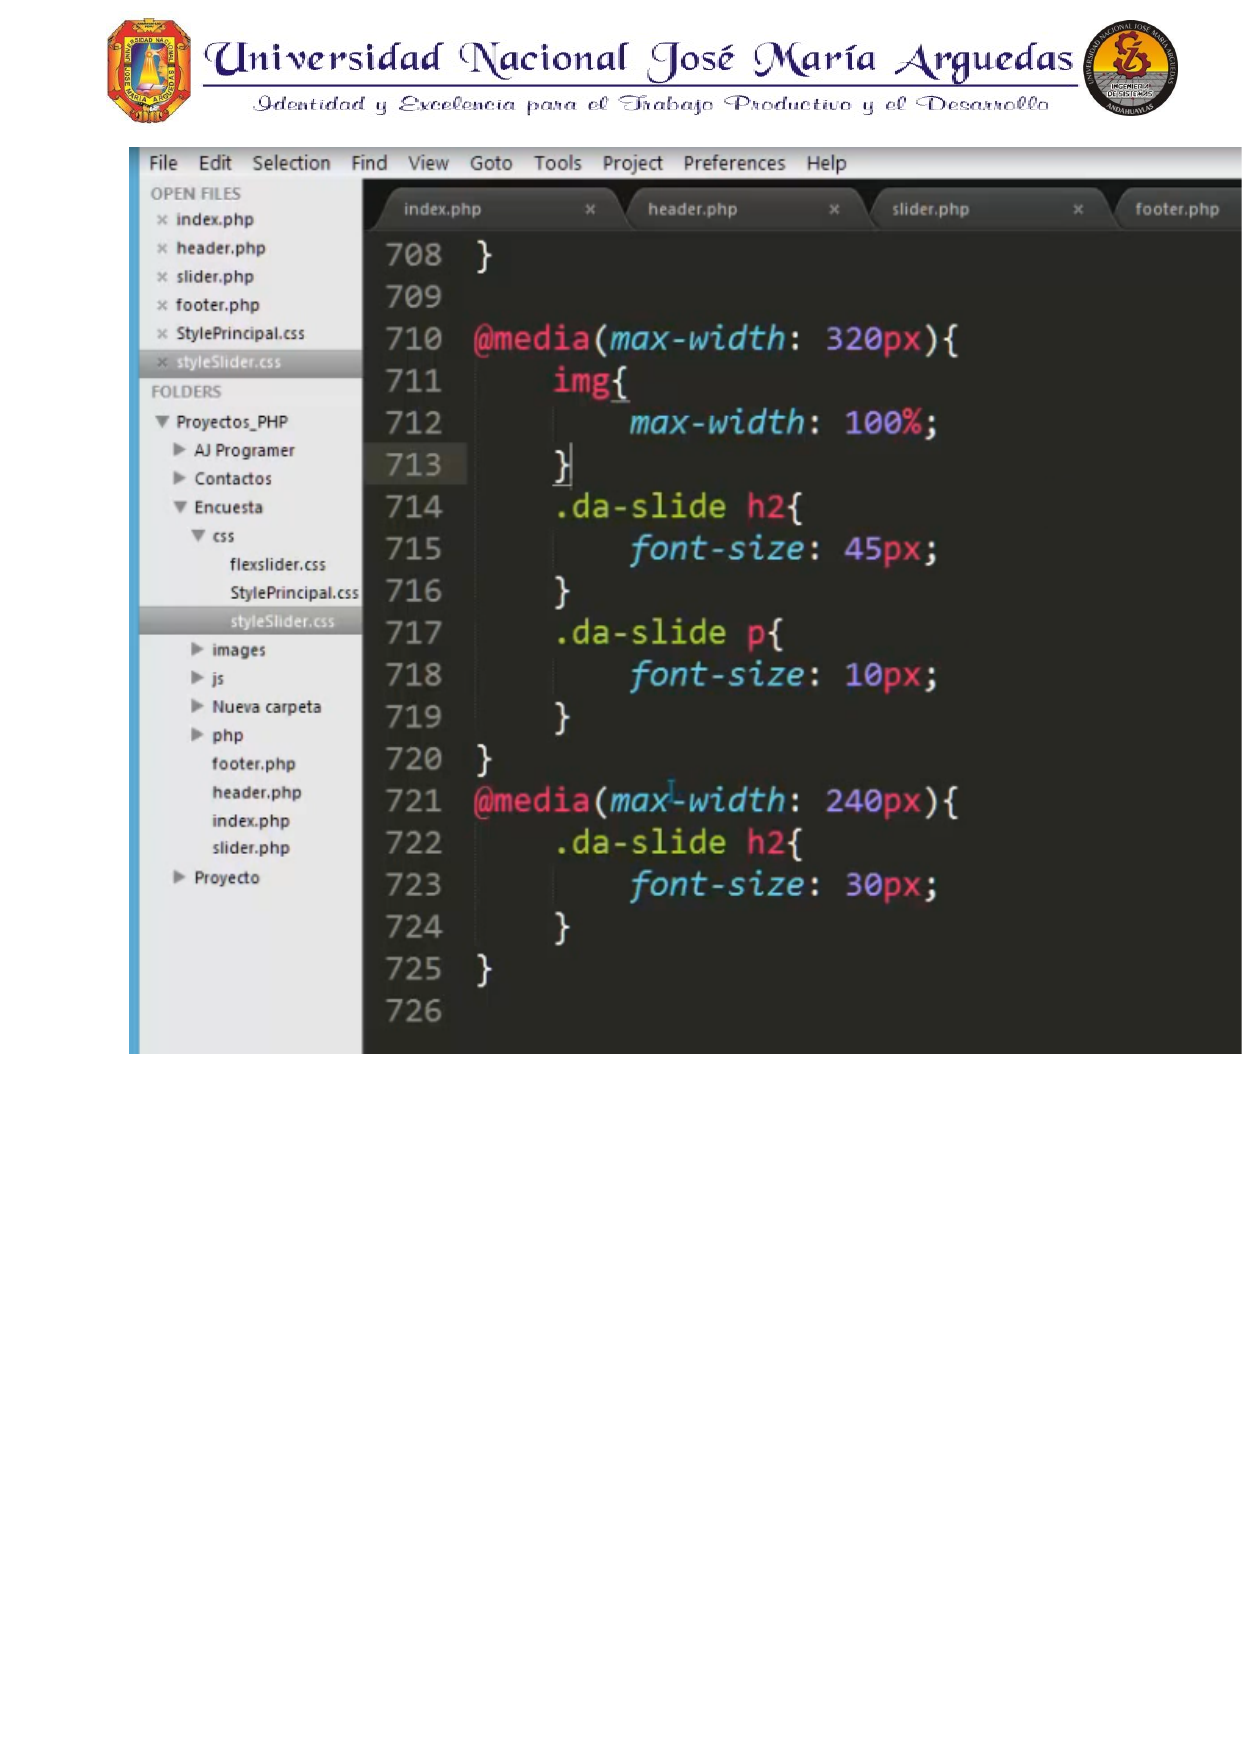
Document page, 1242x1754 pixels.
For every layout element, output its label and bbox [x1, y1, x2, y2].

picture [106, 11, 1178, 130]
picture [129, 147, 1242, 1054]
